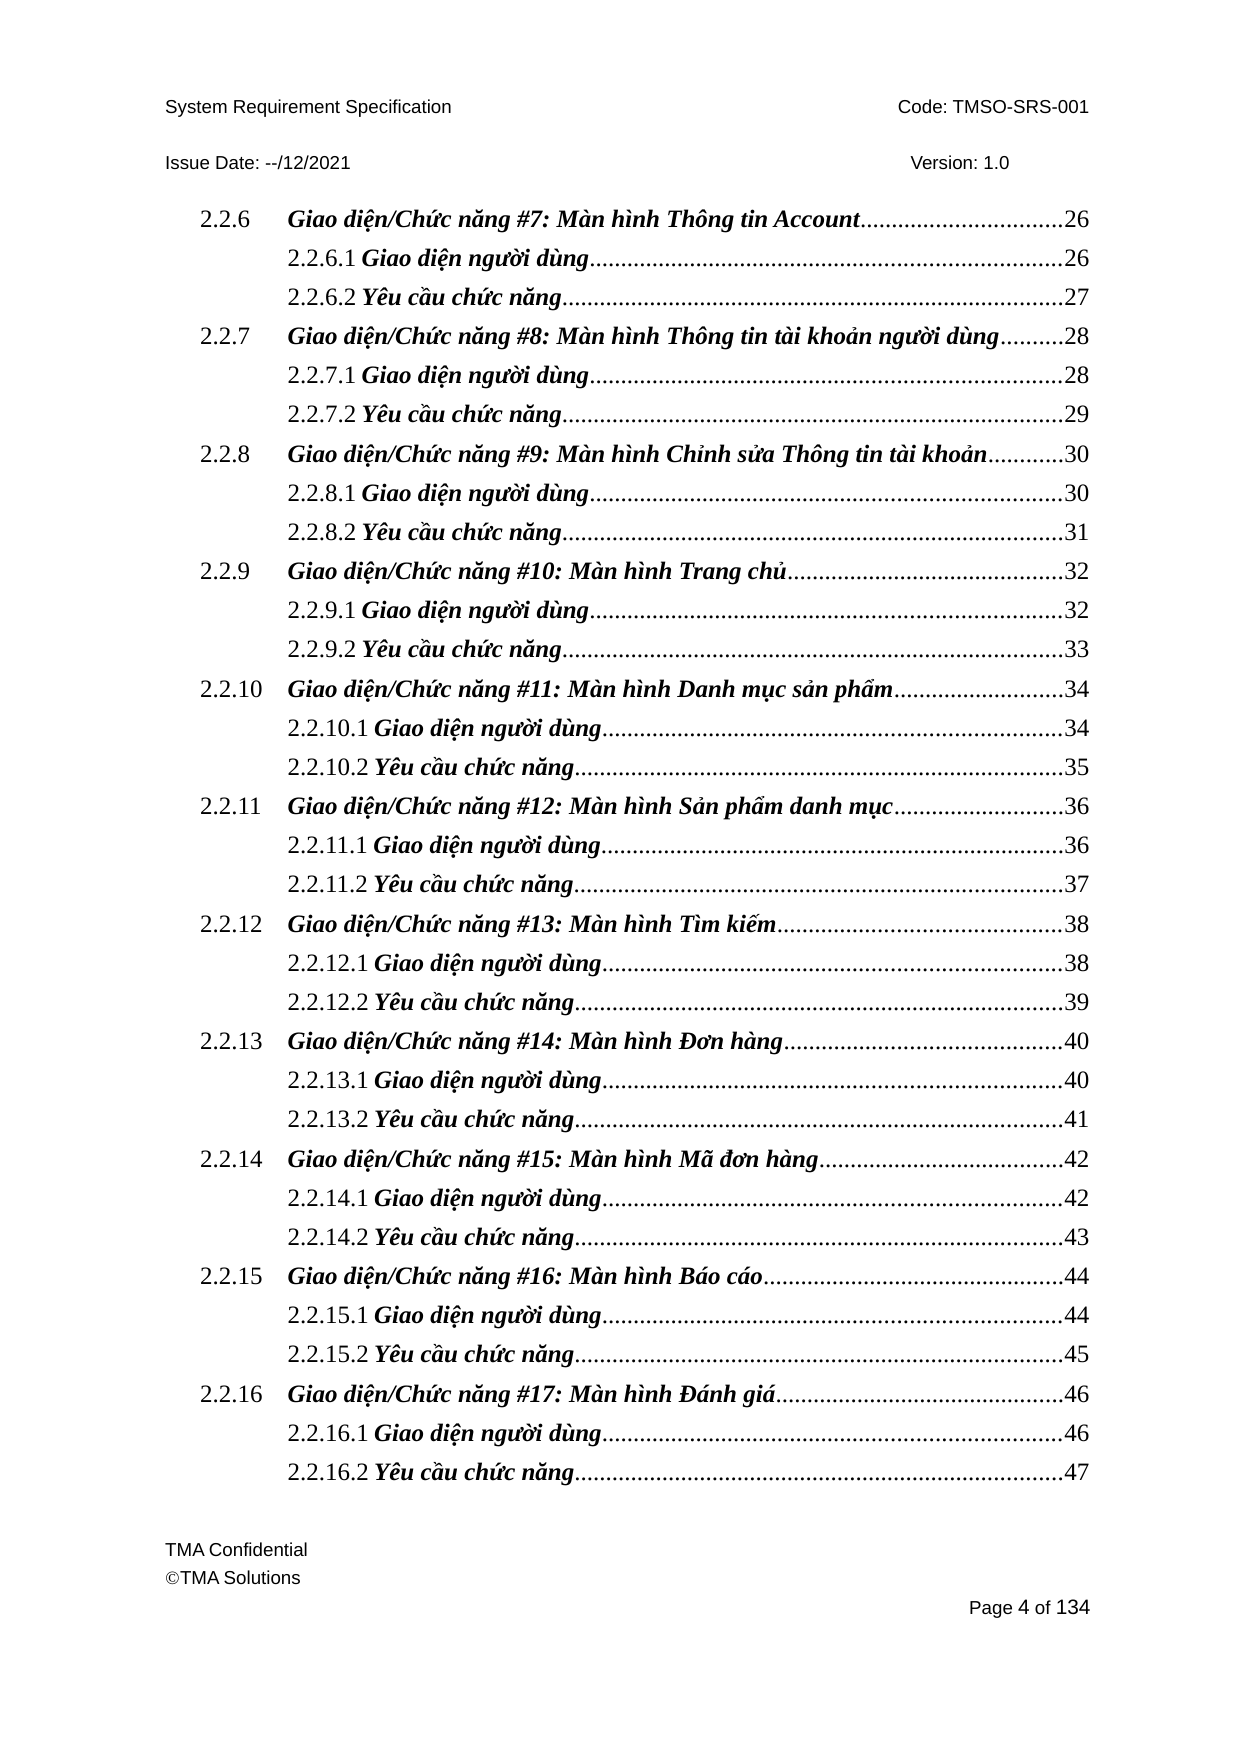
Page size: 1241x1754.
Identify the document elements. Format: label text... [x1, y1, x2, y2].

text 2.2.13.2 Yêu cầu chức năng 41 [200, 1104, 1090, 1133]
text 2.2.7.1 Giao diện người dùng 28 [200, 360, 1090, 389]
text 2.2.11 Giao diện/Chức năng #12: Màn hình Sản phẩm danh mục 36 [200, 791, 1090, 820]
text 2.2.16.2 Yêu cầu chức năng 47 [200, 1457, 1090, 1486]
text 2.2.12.2 Yêu cầu chức năng 39 [200, 987, 1090, 1016]
text 2.2.12.1 Giao diện người dùng 38 [200, 948, 1090, 977]
text 2.2.12 Giao diện/Chức năng #13: Màn hình Tìm kiếm 38 [200, 909, 1090, 937]
text 2.2.16.1 Giao diện người dùng 46 [200, 1418, 1090, 1447]
text 2.2.13 Giao diện/Chức năng #14: Màn hình Đơn hàng 40 [200, 1026, 1090, 1055]
text 2.2.11.2 Yêu cầu chức năng 37 [200, 869, 1090, 898]
text 2.2.9.2 Yêu cầu chức năng 33 [200, 634, 1090, 663]
text 2.2.15 Giao diện/Chức năng #16: Màn hình Báo cáo 44 [200, 1261, 1090, 1290]
text 2.2.10.2 Yêu cầu chức năng 35 [200, 752, 1090, 781]
text 2.2.9.1 Giao diện người dùng 32 [200, 595, 1090, 624]
text 2.2.10.1 Giao diện người dùng 34 [200, 713, 1090, 742]
text 2.2.7.2 Yêu cầu chức năng 29 [200, 399, 1090, 428]
text 2.2.11.1 Giao diện người dùng 36 [200, 830, 1090, 859]
text 2.2.14.1 Giao diện người dùng 42 [200, 1183, 1090, 1212]
text 2.2.14.2 Yêu cầu chức năng 43 [200, 1222, 1090, 1251]
text 2.2.13.1 Giao diện người dùng 40 [200, 1065, 1090, 1094]
text 2.2.15.2 Yêu cầu chức năng 45 [200, 1339, 1090, 1368]
text 2.2.10 Giao diện/Chức năng #11: Màn hình Danh mục sản phẩm 34 [200, 674, 1090, 702]
text 2.2.14 Giao diện/Chức năng #15: Màn hình Mã đơn hàng 42 [200, 1144, 1090, 1172]
text 2.2.8.2 Yêu cầu chức năng 31 [200, 517, 1090, 546]
text 2.2.7 Giao diện/Chức năng #8: Màn hình Thông tin tài khoản người dùng 28 [200, 321, 1090, 350]
text 2.2.6 Giao diện/Chức năng #7: Màn hình Thông tin Account 26 [200, 204, 1090, 232]
text 2.2.8.1 Giao diện người dùng 30 [200, 478, 1090, 507]
text 2.2.9 Giao diện/Chức năng #10: Màn hình Trang chủ 32 [200, 556, 1090, 585]
text 2.2.16 Giao diện/Chức năng #17: Màn hình Đánh giá 46 [200, 1379, 1090, 1407]
text 2.2.6.2 Yêu cầu chức năng 27 [200, 282, 1090, 311]
text 2.2.6.1 Giao diện người dùng 26 [200, 243, 1090, 272]
text 2.2.8 Giao diện/Chức năng #9: Màn hình Chỉnh sửa Thông tin tài khoản 30 [200, 439, 1090, 467]
text 2.2.15.1 Giao diện người dùng 44 [200, 1300, 1090, 1329]
